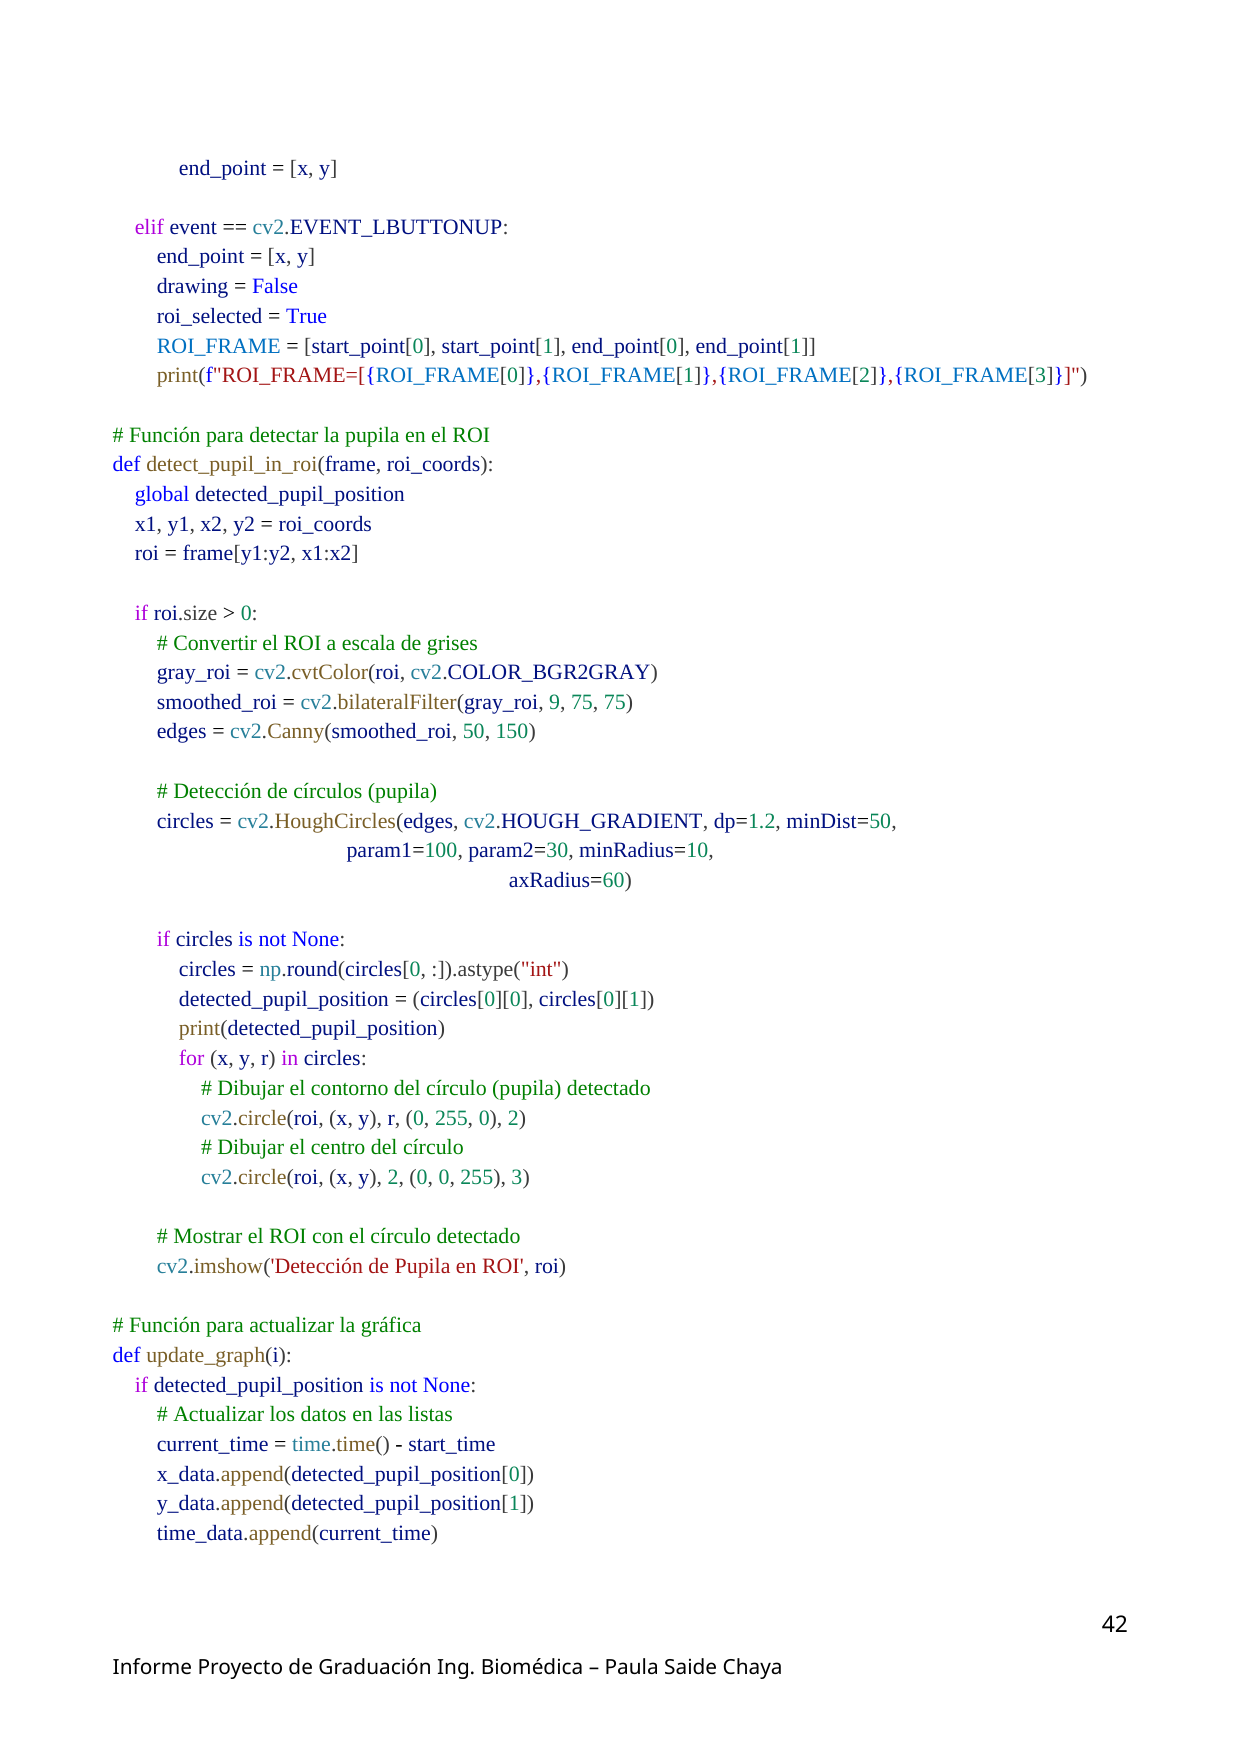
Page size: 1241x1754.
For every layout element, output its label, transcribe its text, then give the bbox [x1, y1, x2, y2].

text if roi.size > 0: [112, 595, 1128, 625]
text time_data.append(current_time) [112, 1516, 1128, 1545]
text if detected_pupil_position is not None: [112, 1367, 1128, 1397]
text cv2.circle(roi, (x, y), 2, (0, 0, 255), 3) [112, 1159, 1128, 1189]
text for (x, y, r) in circles: [112, 1041, 1128, 1070]
text circles = cv2.HoughCircles(edges, cv2.HOUGH_GRADIENT, dp=1.2, minDist=50, [112, 803, 1128, 833]
text if circles is not None: [112, 922, 1128, 952]
text axRadius=60) [481, 862, 1128, 892]
text # Mostrar el ROI con el círculo detectado [112, 1219, 1128, 1248]
text # Función para actualizar la gráfica [112, 1308, 1128, 1337]
text detected_pupil_position = (circles[0][0], circles[0][1]) [112, 981, 1128, 1011]
text cv2.imshow('Detección de Pupila en ROI', roi) [112, 1248, 1128, 1278]
text drawing = False [112, 269, 1128, 298]
text print(detected_pupil_position) [112, 1011, 1128, 1041]
text # Convertir el ROI a escala de grises [112, 625, 1128, 655]
text x_data.append(detected_pupil_position[0]) [112, 1456, 1128, 1486]
text # Dibujar el centro del círculo [112, 1130, 1128, 1159]
text circles = np.round(circles[0, :]).astype("int") [112, 952, 1128, 981]
text y_data.append(detected_pupil_position[1]) [112, 1486, 1128, 1516]
text ROI_FRAME = [start_point[0], start_point[1], end_point[0], end_point[1]] [112, 328, 1128, 358]
text def detect_pupil_in_roi(frame, roi_coords): [112, 447, 1128, 477]
text end_point = [x, y] [112, 150, 1128, 180]
text x1, y1, x2, y2 = roi_coords [112, 506, 1128, 536]
text param1=100, param2=30, minRadius=10, [186, 833, 1128, 862]
text elif event == cv2.EVENT_LBUTTONUP: [112, 209, 1128, 239]
text gray_roi = cv2.cvtColor(roi, cv2.COLOR_BGR2GRAY) [112, 655, 1128, 684]
text # Actualizar los datos en las listas [112, 1397, 1128, 1427]
text edges = cv2.Canny(smoothed_roi, 50, 150) [112, 714, 1128, 744]
text # Dibujar el contorno del círculo (pupila) detectado [112, 1070, 1128, 1100]
text print(f"ROI_FRAME=[{ROI_FRAME[0]},{ROI_FRAME[1]},{ROI_FRAME[2]},{ROI_FRAME[3]}]") [112, 358, 1128, 387]
text roi = frame[y1:y2, x1:x2] [112, 536, 1128, 566]
text smoothed_roi = cv2.bilateralFilter(gray_roi, 9, 75, 75) [112, 684, 1128, 714]
text def update_graph(i): [112, 1337, 1128, 1367]
text roi_selected = True [112, 298, 1128, 328]
text cv2.circle(roi, (x, y), r, (0, 255, 0), 2) [112, 1100, 1128, 1130]
text end_point = [x, y] [112, 239, 1128, 269]
text global detected_pupil_position [112, 477, 1128, 506]
text # Función para detectar la pupila en el ROI [112, 417, 1128, 447]
text current_time = time.time() - start_time [112, 1427, 1128, 1456]
text # Detección de círculos (pupila) [112, 773, 1128, 803]
